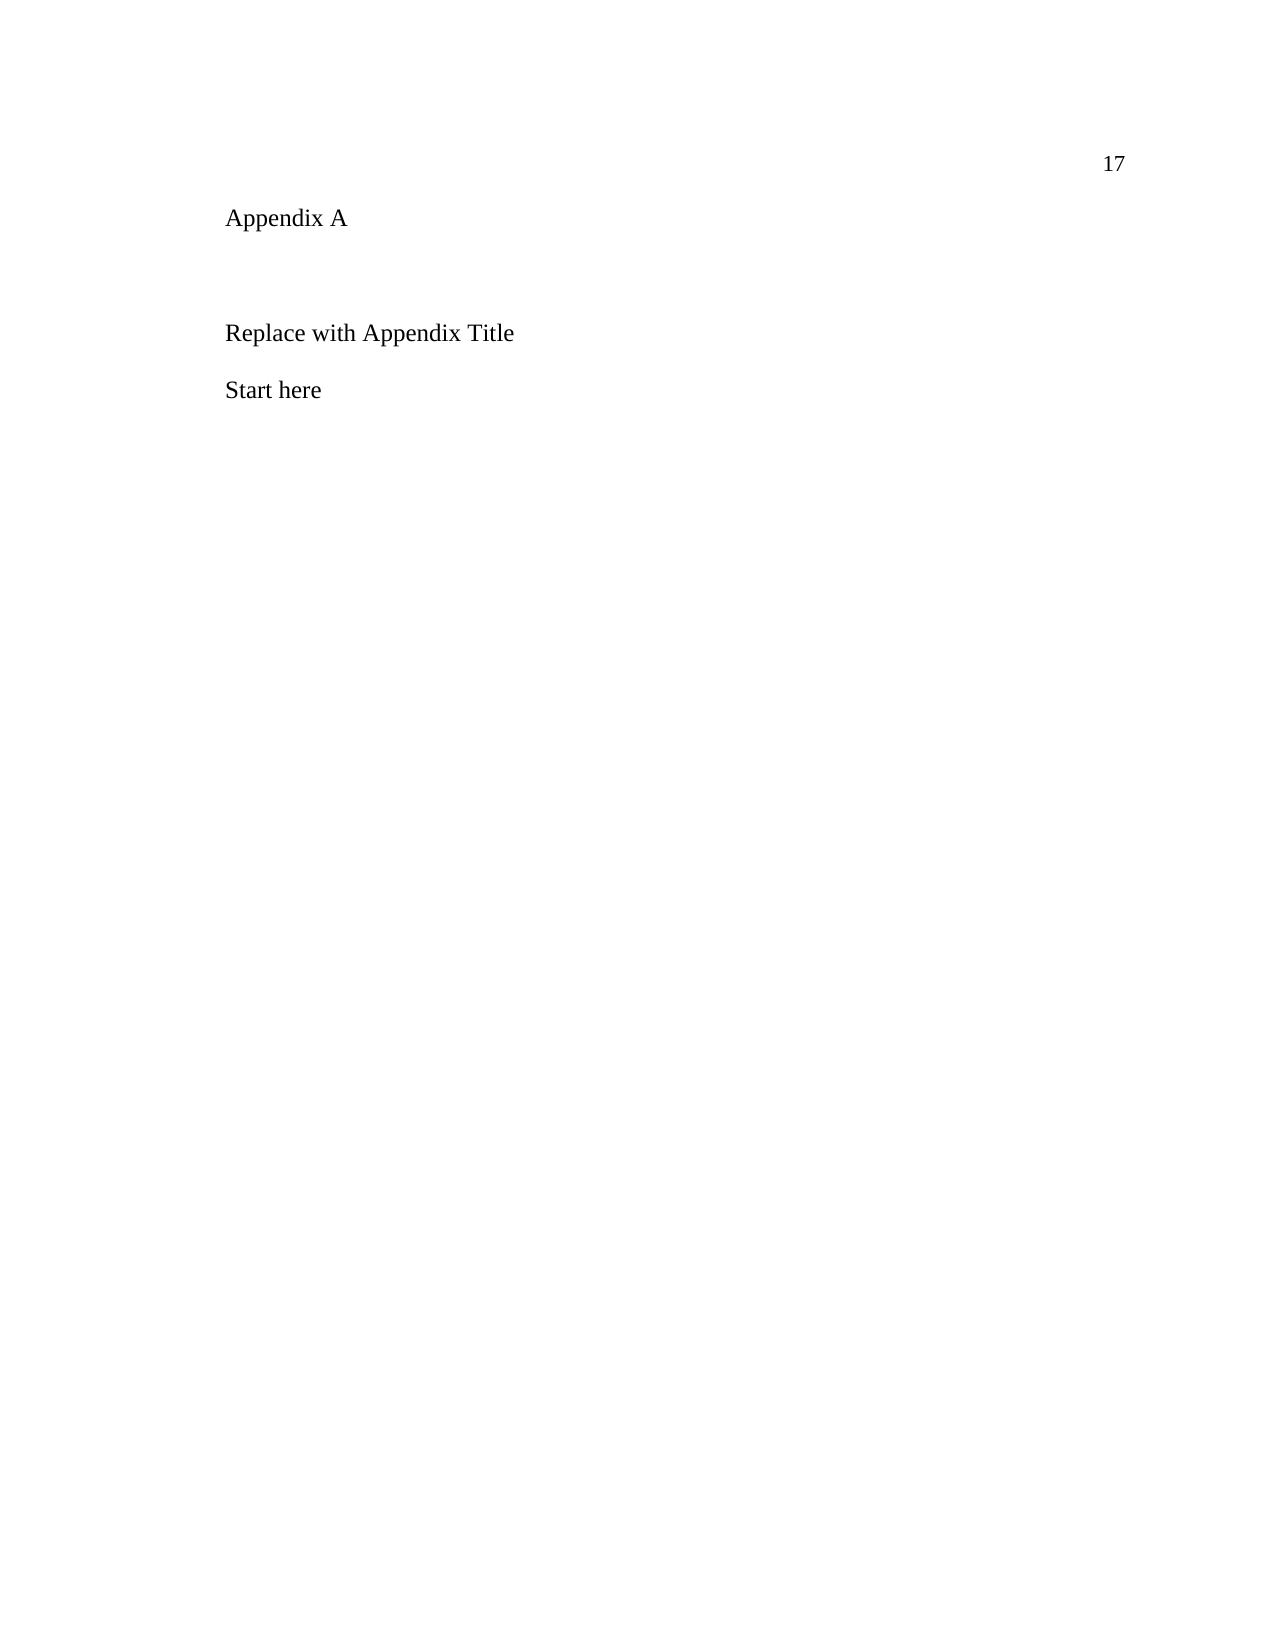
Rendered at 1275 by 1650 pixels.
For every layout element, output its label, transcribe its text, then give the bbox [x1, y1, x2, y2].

text Start here [150, 375, 1125, 404]
text TAppendix A Replace with Appendix Title [225, 203, 1125, 346]
